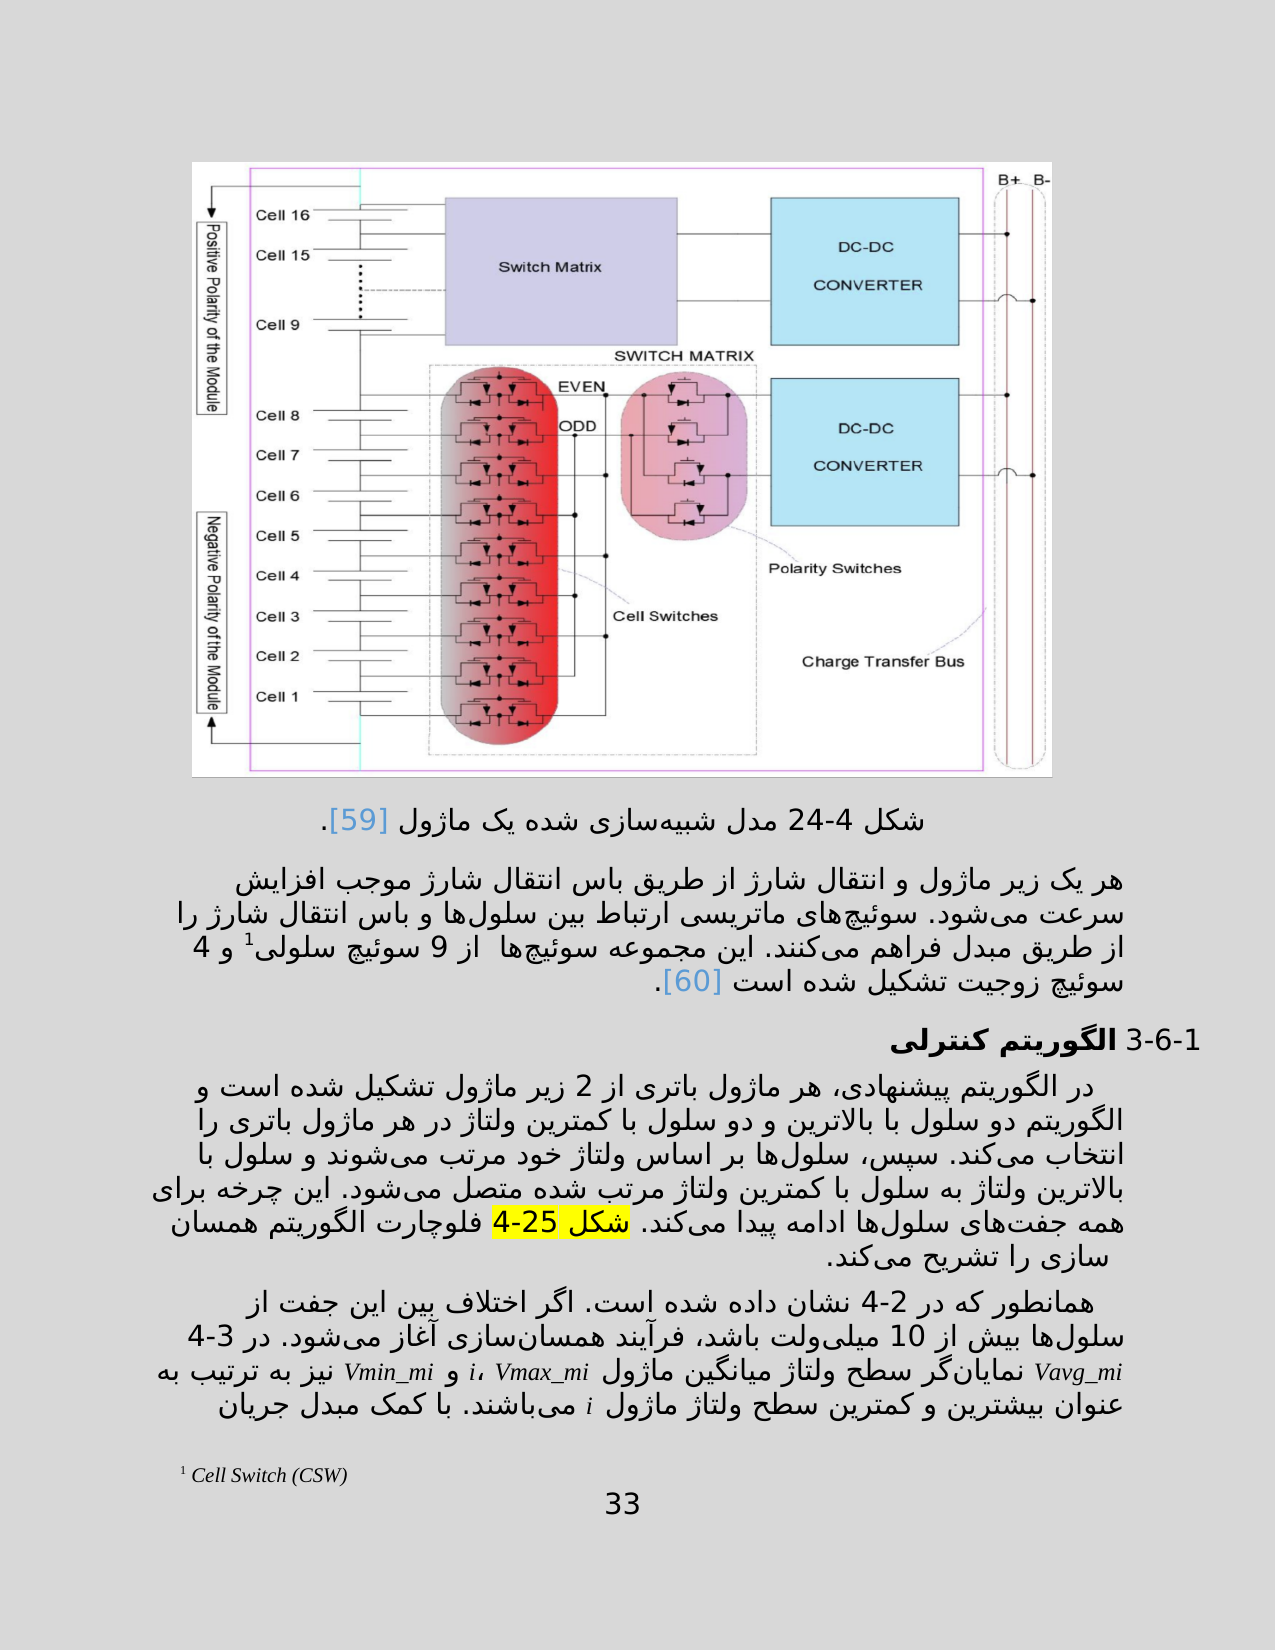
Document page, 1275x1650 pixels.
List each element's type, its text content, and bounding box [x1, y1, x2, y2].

table_header [151, 150, 1124, 791]
text هر یک زیر ماژول و انتقال شارژ از طریق باس انتقال شارژ موجب افزایش سرعت می‌شود. سوئیچ‌های ماتریسی ارتباط بین سلول‌ها و باس انتقال شارژ را از طریق مبدل فراهم می‌کنند. این مجموعه سوئیچ‌ها از 9 سوئیچ سلولی و 4 سوئیچ زوجیت تشکیل شده است [60]. [150, 862, 1125, 998]
subtitle الگوریتم کنترلی [150, 1023, 1125, 1057]
picture [192, 162, 1053, 778]
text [150, 1286, 1125, 1421]
